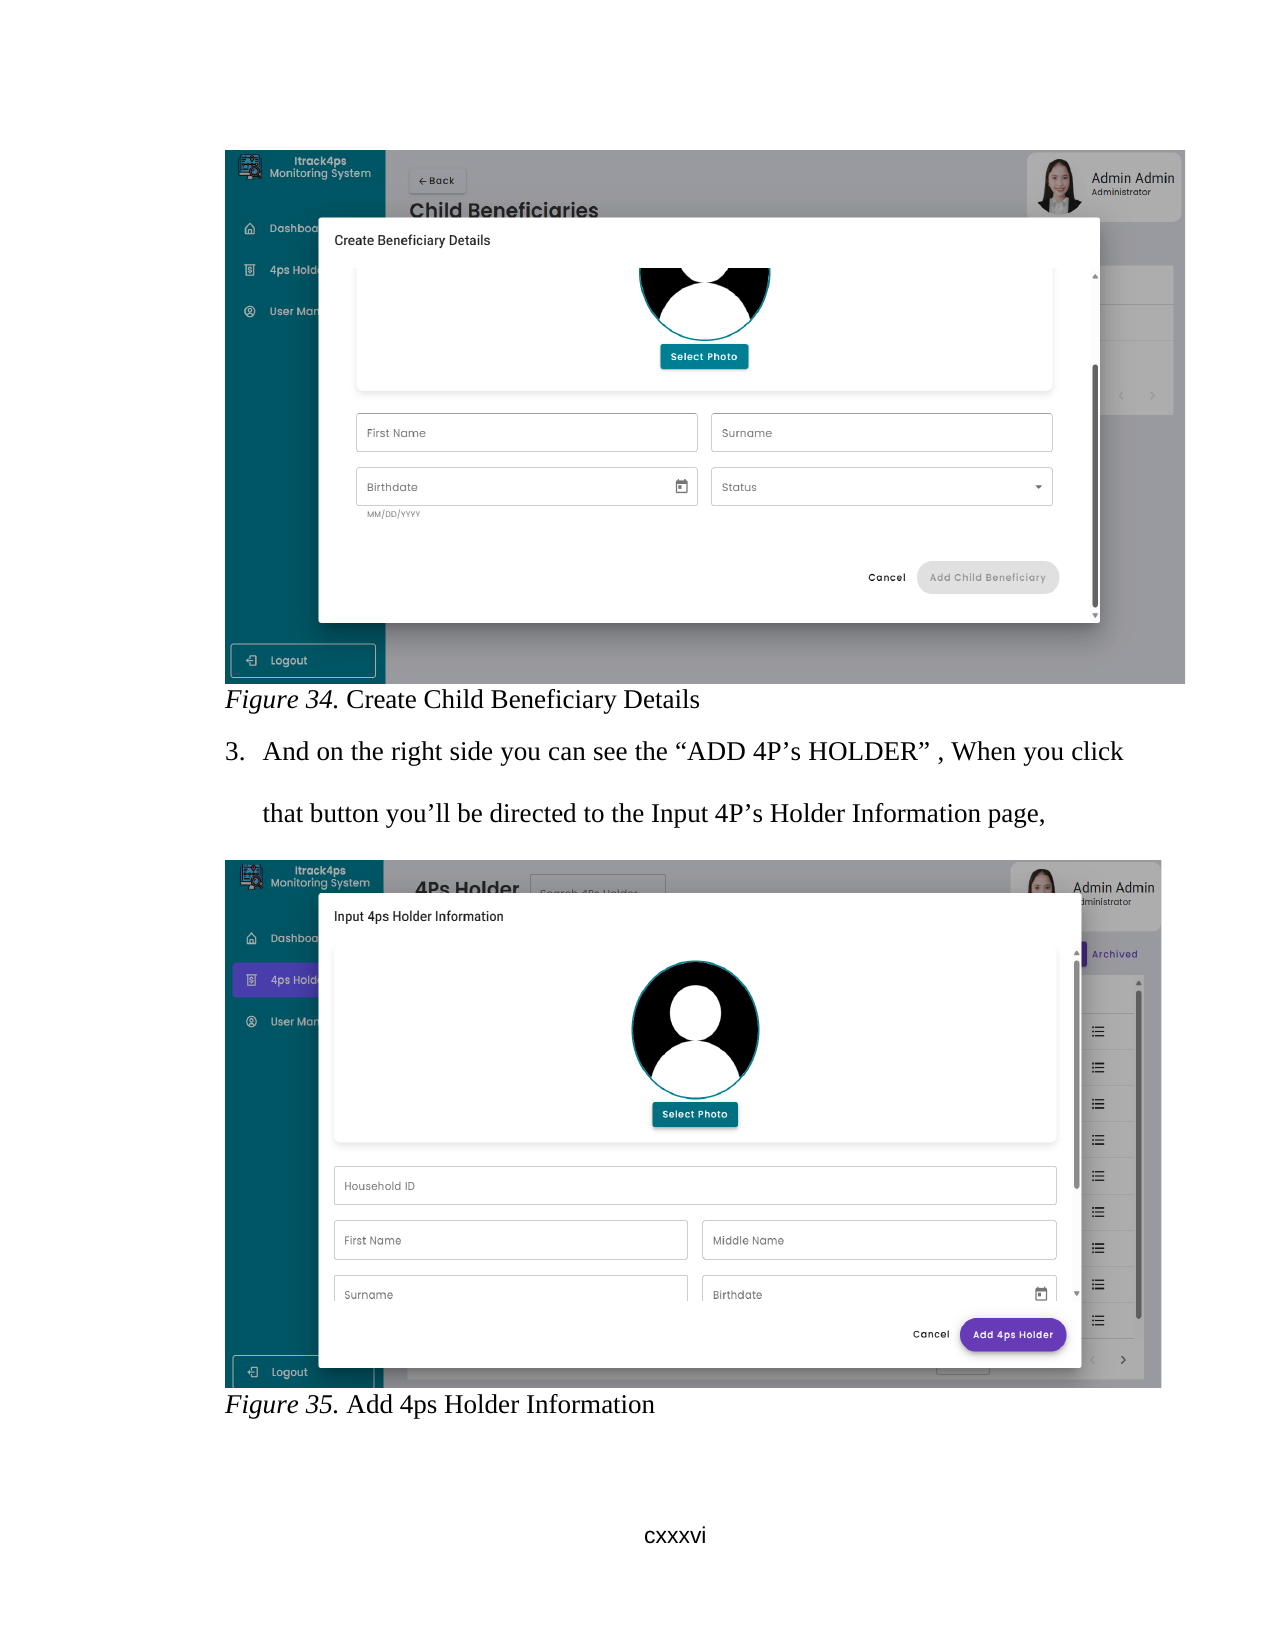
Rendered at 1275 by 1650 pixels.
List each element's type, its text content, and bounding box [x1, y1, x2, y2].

text Figure 34. Create Child Beneficiary Details [225, 684, 1125, 714]
text Figure 35. Add 4ps Holder Information [225, 1388, 1125, 1419]
list And on the right side you can see the “ADD 4P’s HOLDER” , When you click that button you’ll be directed to the Input 4P’s Holder Information page, [225, 735, 1125, 829]
picture [225, 150, 1185, 684]
picture [225, 860, 1162, 1388]
